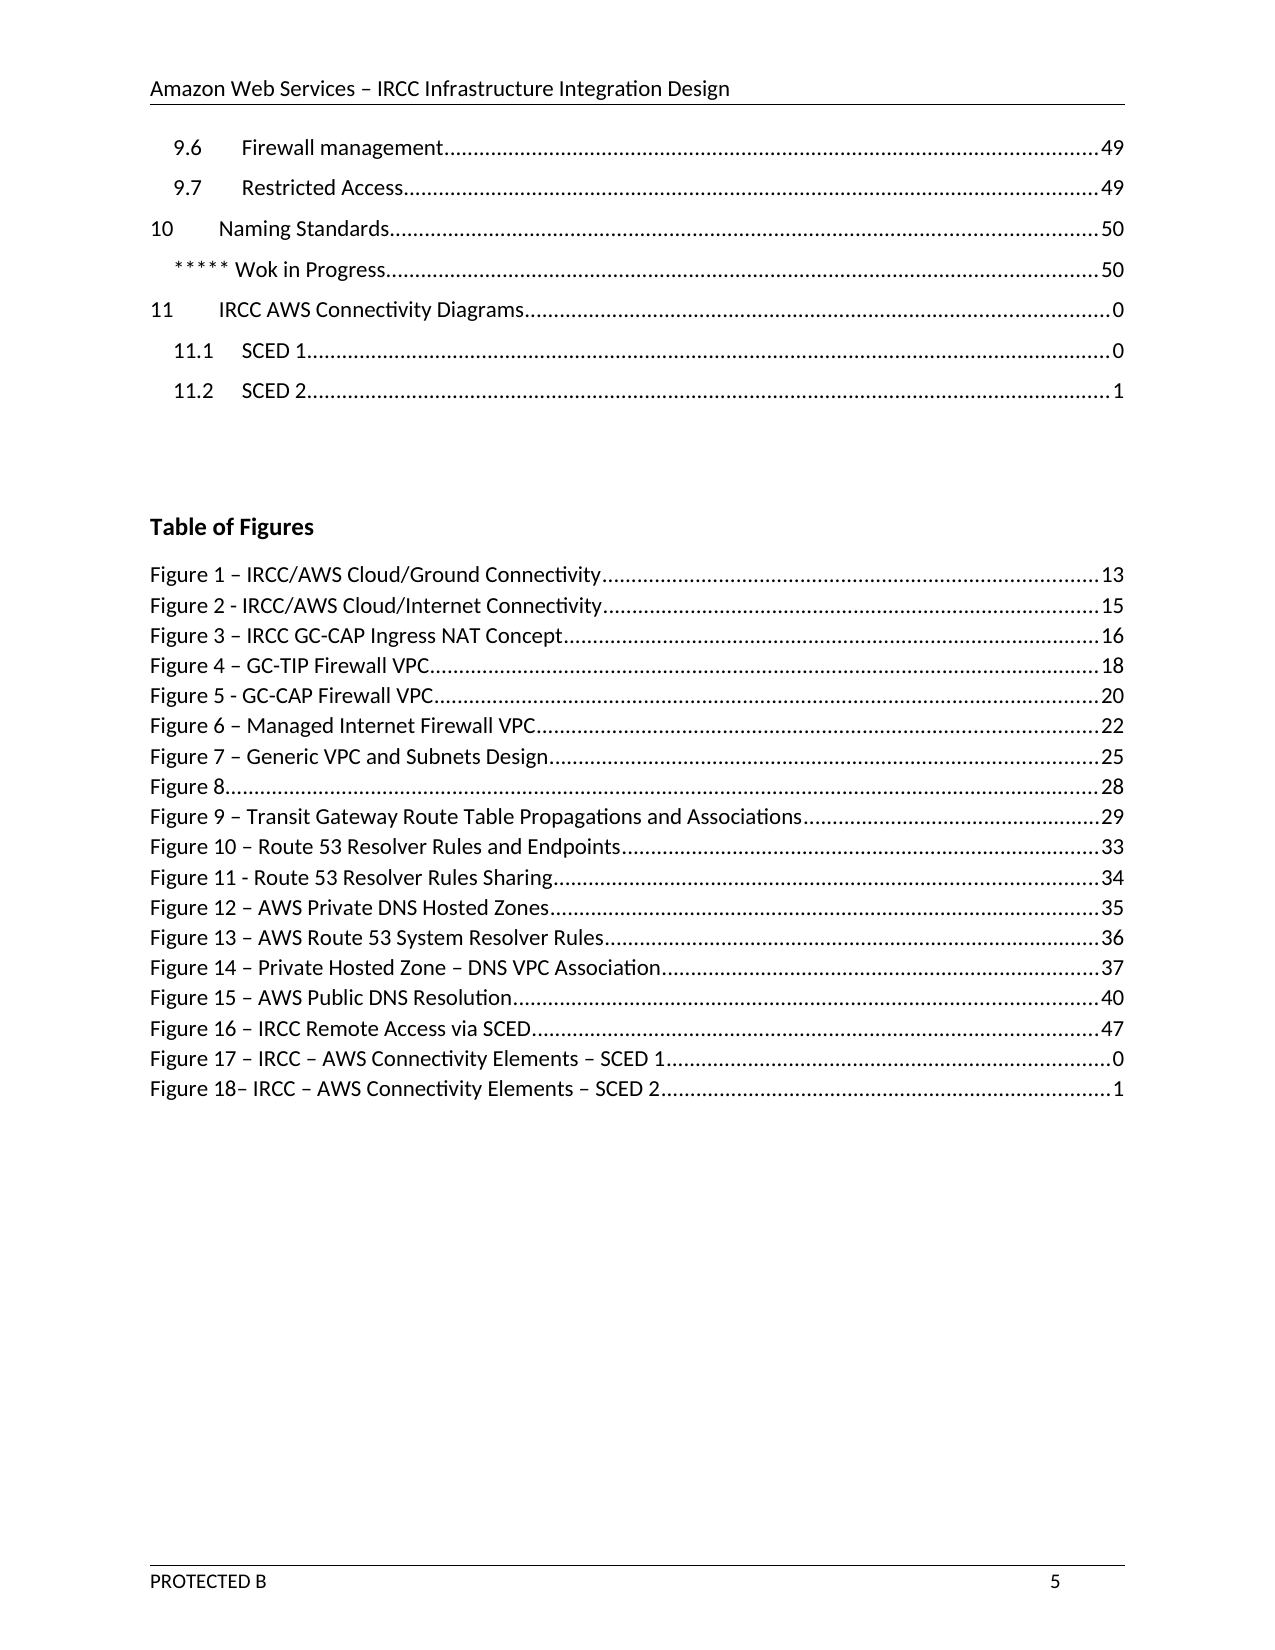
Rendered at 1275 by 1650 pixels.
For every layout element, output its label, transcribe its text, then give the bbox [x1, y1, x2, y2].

text Figure 12 – AWS Private DNS Hosted Zones 35 [150, 893, 1125, 921]
text Table of Figures [150, 511, 1125, 542]
text Figure 9 – Transit Gateway Route Table Propagations and Associations 29 [150, 802, 1125, 830]
text Figure 14 – Private Hosted Zone – DNS VPC Association 37 [150, 953, 1125, 981]
text Figure 7 – Generic VPC and Subnets Design 25 [150, 742, 1125, 770]
text Figure 1 – IRCC/AWS Cloud/Ground Connectivity 13 [150, 561, 1125, 589]
text Figure 4 – GC-TIP Firewall VPC 18 [150, 651, 1125, 679]
text Figure 15 – AWS Public DNS Resolution 40 [150, 983, 1125, 1012]
text Figure 10 – Route 53 Resolver Rules and Endpoints 33 [150, 832, 1125, 861]
text Figure 5 - GC-CAP Firewall VPC 20 [150, 681, 1125, 709]
text Figure 2 - IRCC/AWS Cloud/Internet Connectivity 15 [150, 591, 1125, 619]
text Figure 16 – IRCC Remote Access via SCED 47 [150, 1014, 1125, 1042]
text Figure 18– IRCC – AWS Connectivity Elements – SCED 2 1 [150, 1074, 1125, 1102]
text Figure 11 - Route 53 Resolver Rules Sharing 34 [150, 863, 1125, 891]
text Figure 17 – IRCC – AWS Connectivity Elements – SCED 1 0 [150, 1044, 1125, 1072]
text Figure 6 – Managed Internet Firewall VPC 22 [150, 712, 1125, 740]
text Figure 13 – AWS Route 53 System Resolver Rules 36 [150, 923, 1125, 951]
text Figure 3 – IRCC GC-CAP Ingress NAT Concept 16 [150, 621, 1125, 649]
text Figure 8 28 [150, 772, 1125, 800]
